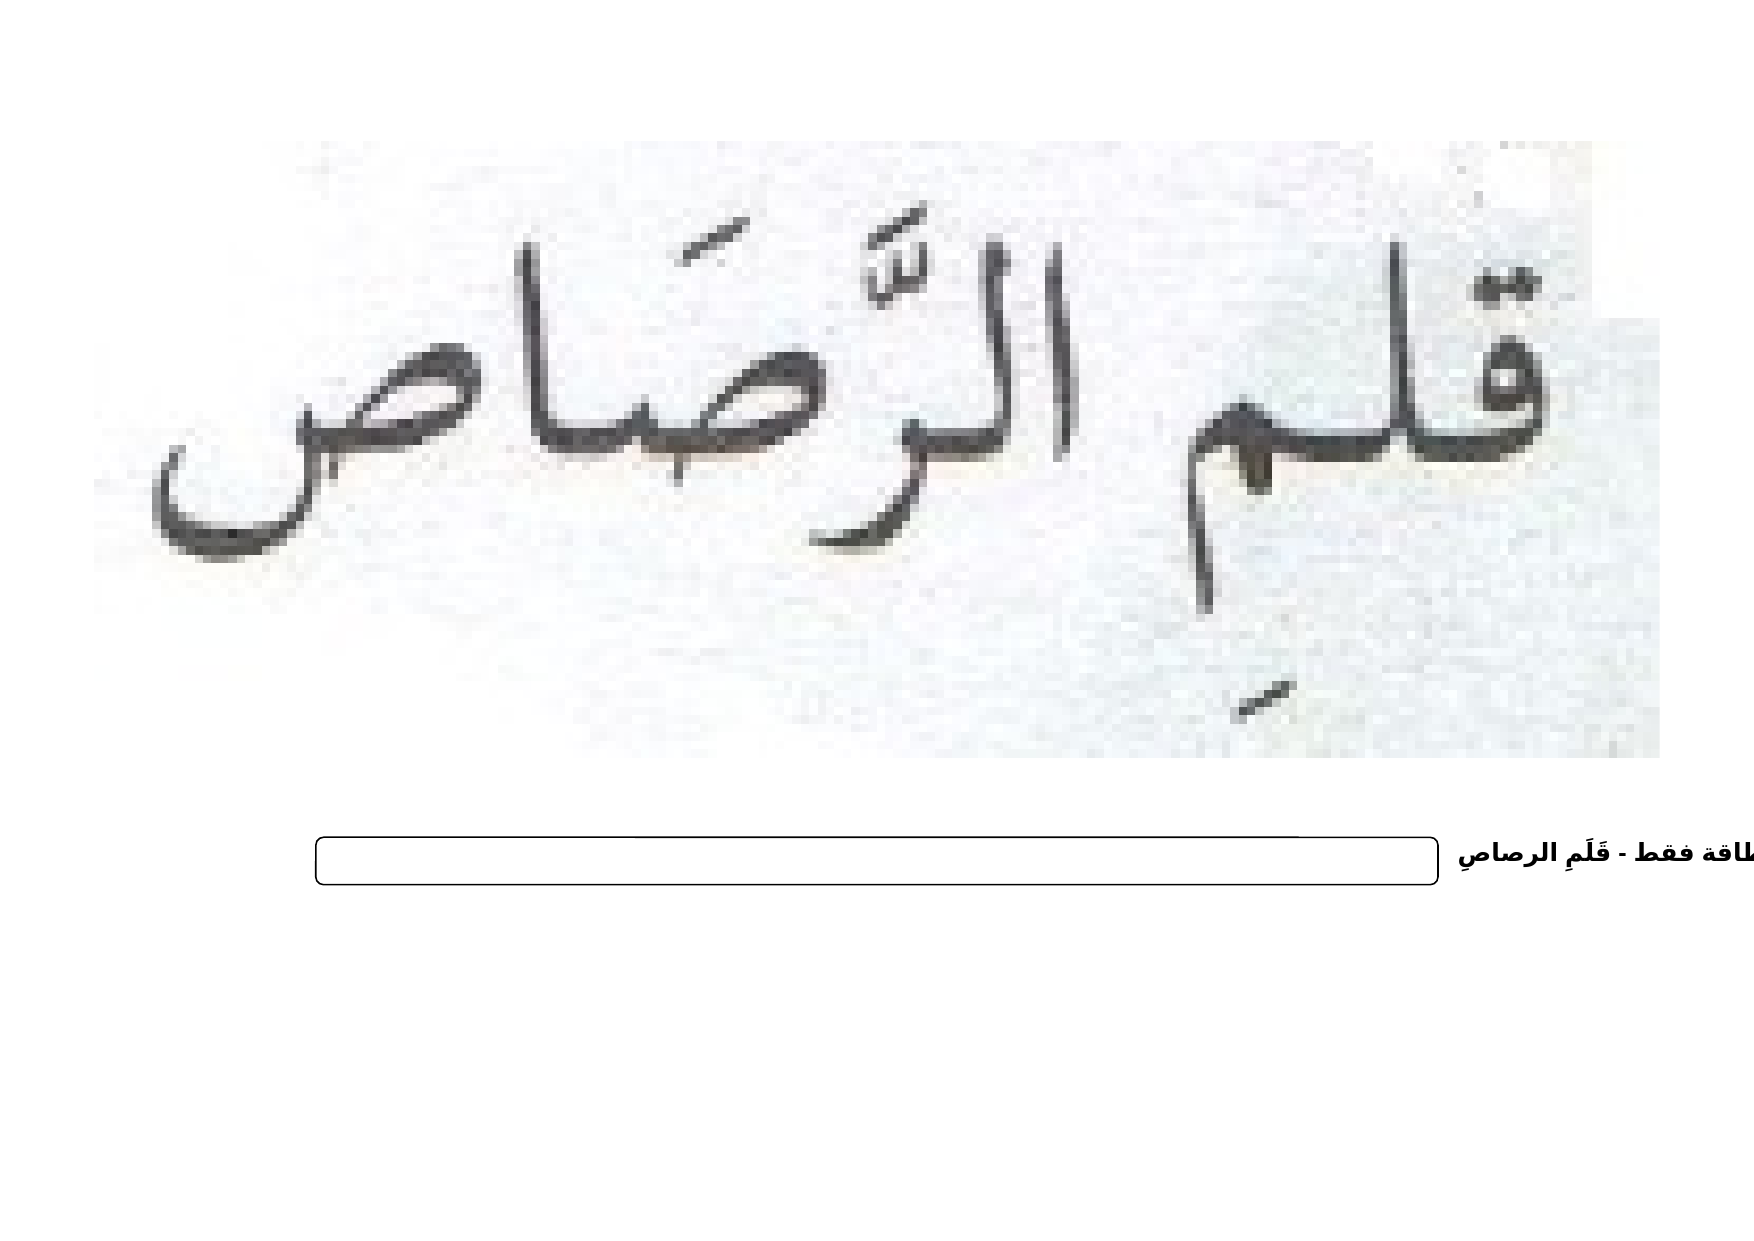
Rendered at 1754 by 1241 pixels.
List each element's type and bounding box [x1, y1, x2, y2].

picture [94, 141, 1660, 758]
